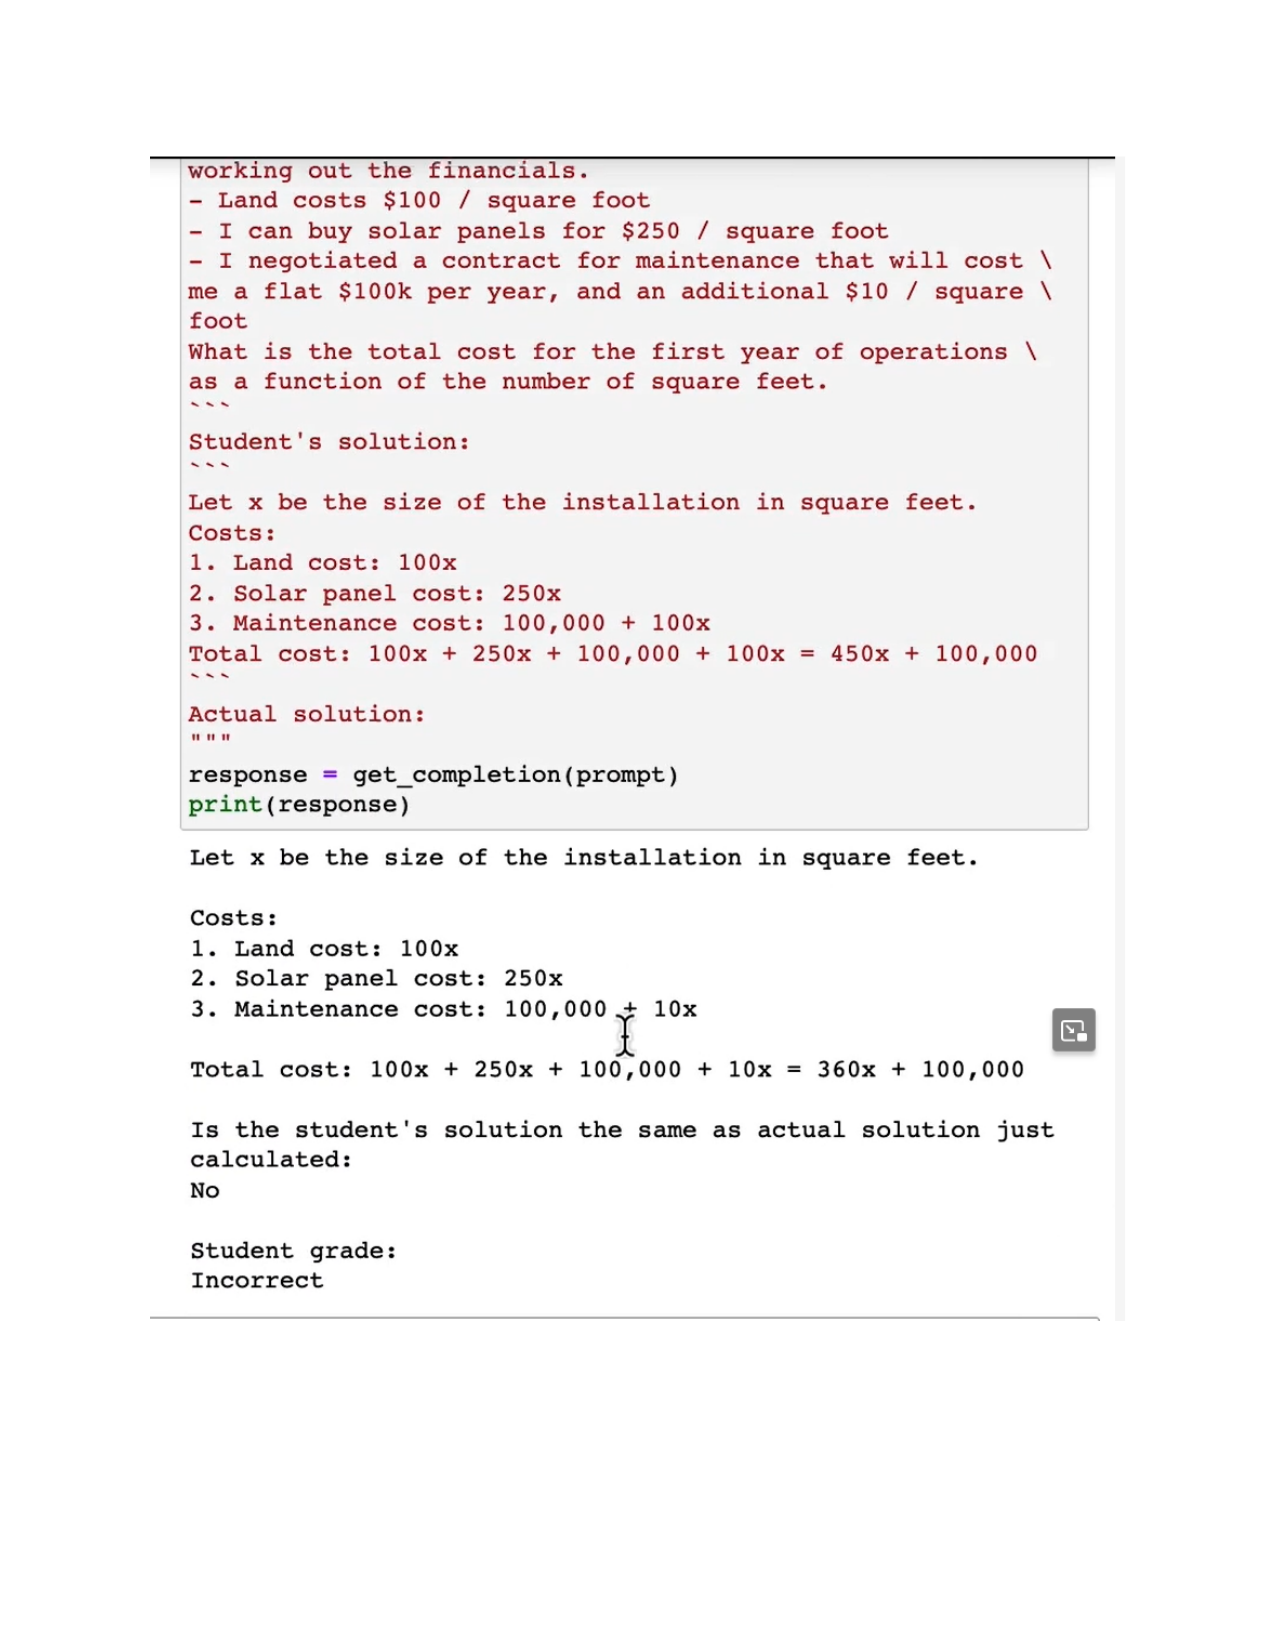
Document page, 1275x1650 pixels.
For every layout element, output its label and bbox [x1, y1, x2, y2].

picture [150, 150, 1125, 1321]
